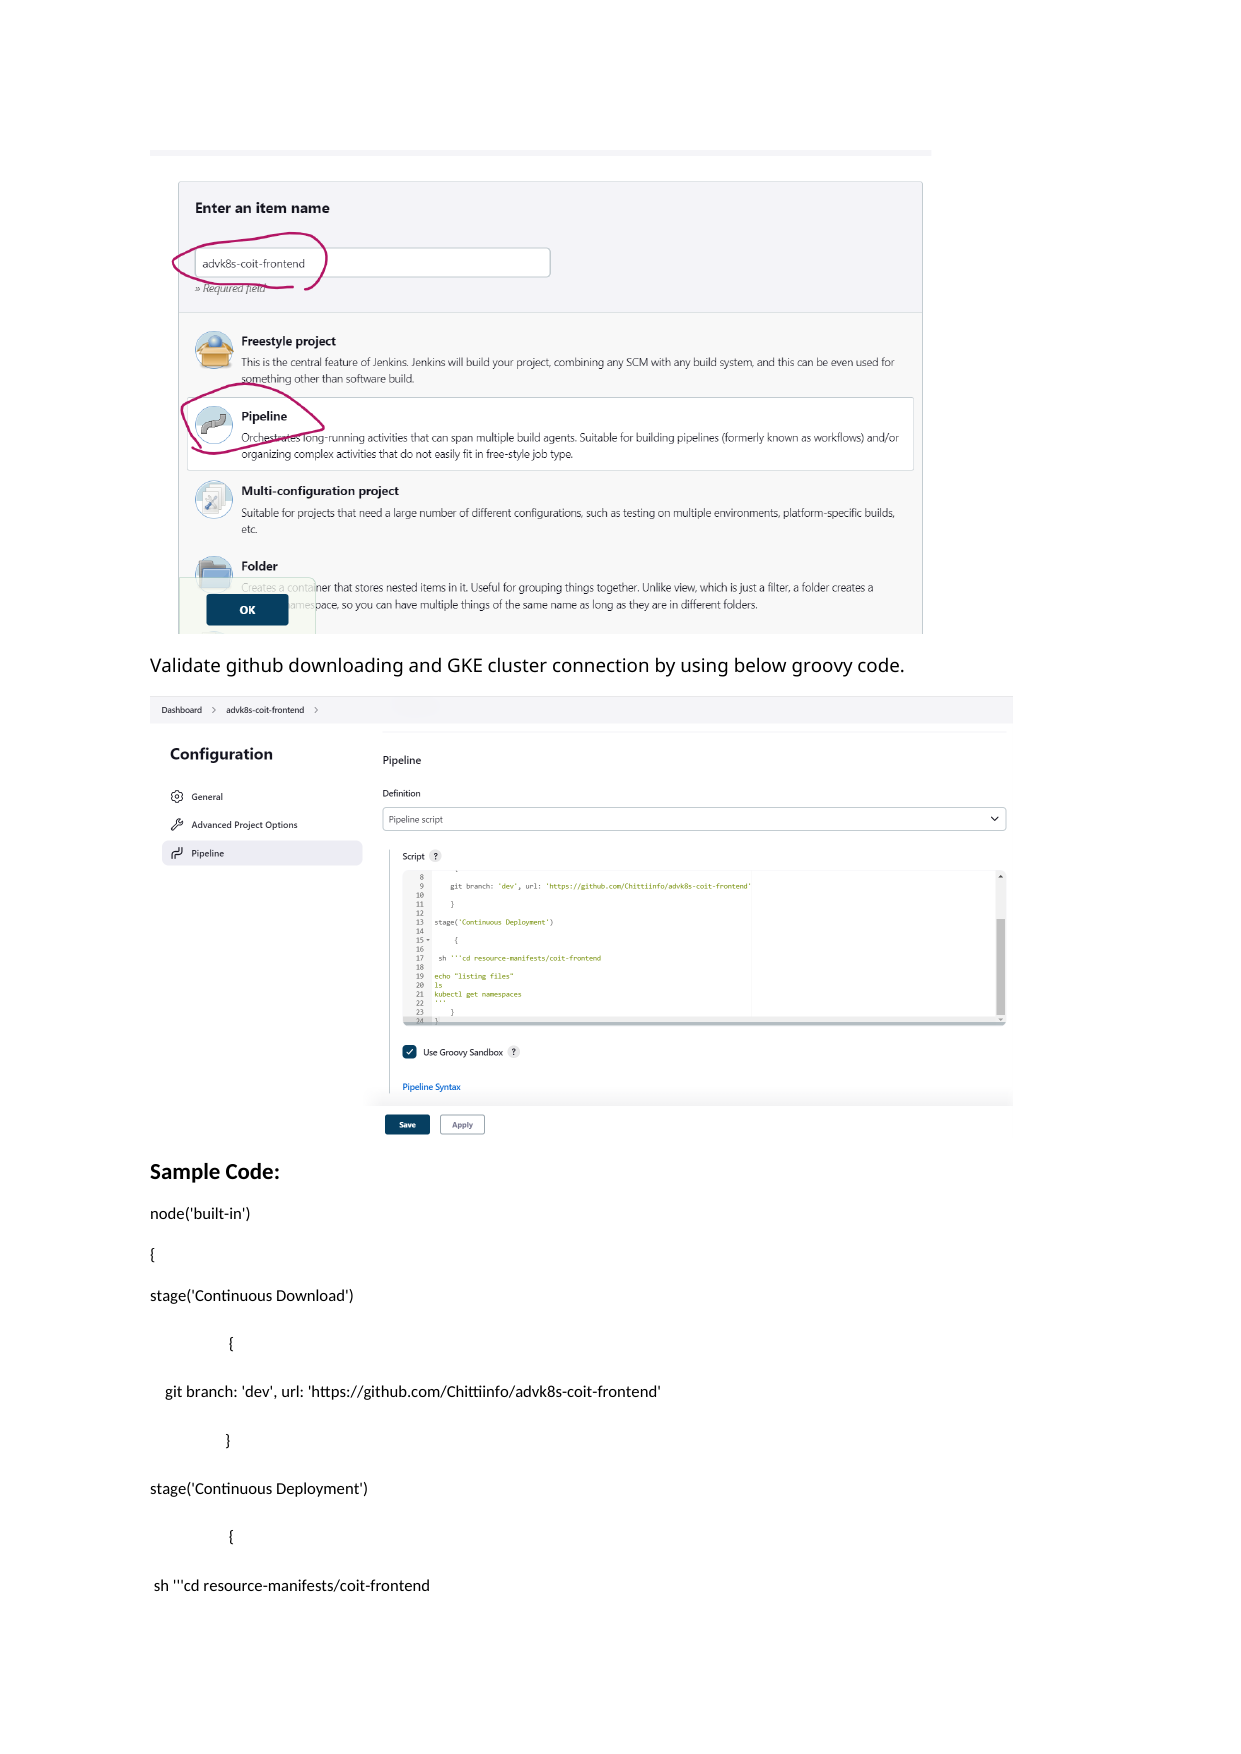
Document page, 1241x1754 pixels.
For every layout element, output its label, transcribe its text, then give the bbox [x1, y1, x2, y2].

text Validate github downloading and GKE cluster connection by using below groovy code. [150, 652, 1090, 678]
text git branch: 'dev', url: 'https://github.com/Chittiinfo/advk8s-coit-frontend' [150, 1382, 1090, 1402]
text sh '''cd resource-manifests/coit-frontend [150, 1575, 1090, 1595]
text Sample Code: [150, 1157, 1090, 1185]
text stage('Continuous Download') [150, 1285, 1090, 1305]
text { [150, 1527, 1090, 1547]
text stage('Continuous Deployment') [150, 1478, 1090, 1498]
text node('built-in') [150, 1204, 1090, 1224]
text { [150, 1333, 1090, 1353]
picture [150, 696, 1013, 1138]
text { [150, 1244, 1090, 1264]
text } [150, 1430, 1090, 1450]
picture [150, 150, 932, 634]
